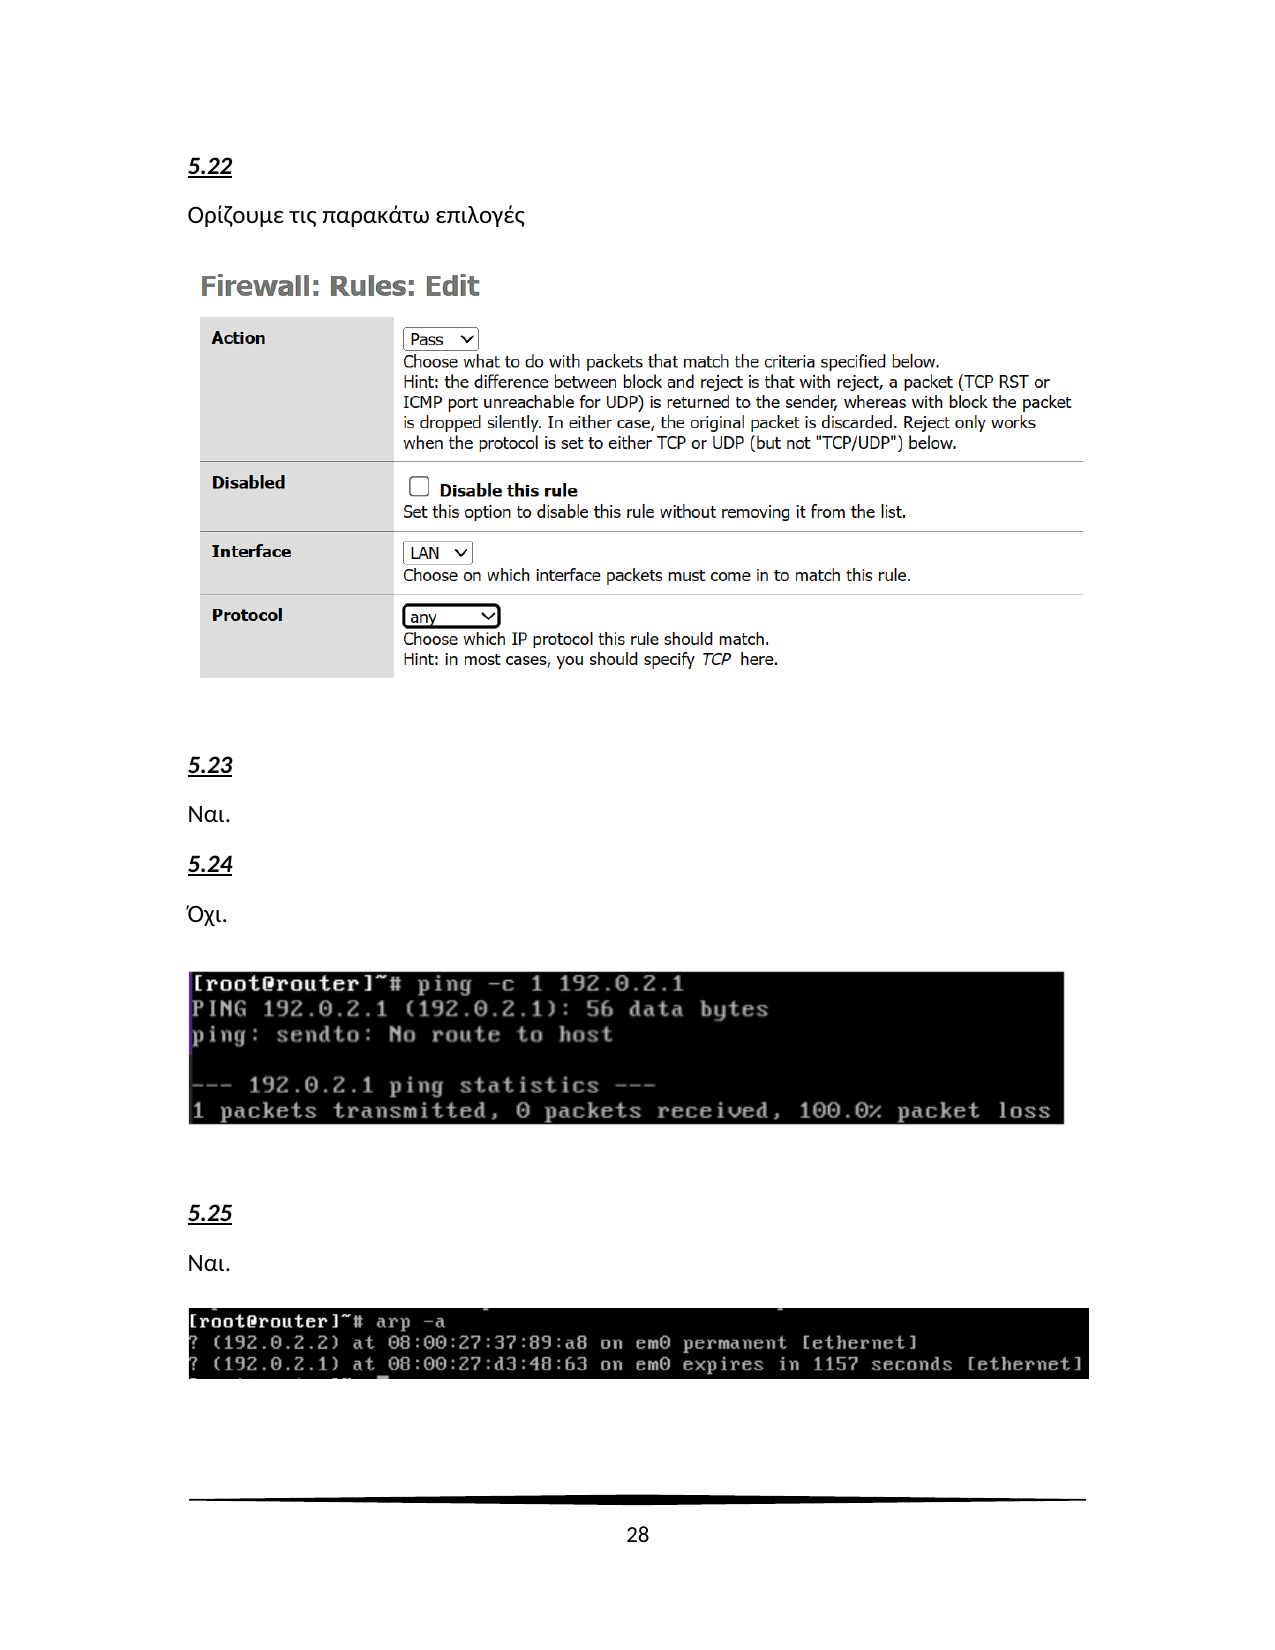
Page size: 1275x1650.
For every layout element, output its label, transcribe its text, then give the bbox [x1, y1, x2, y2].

picture [188, 969, 1069, 1126]
text Όχι. [187, 898, 1087, 928]
text Ναι. [187, 798, 1087, 829]
text 5.23 [187, 749, 1087, 779]
text Ναι. [187, 1247, 1087, 1277]
picture [188, 1308, 1089, 1379]
text 5.25 [187, 1197, 1087, 1228]
text 5.22 [187, 150, 1087, 181]
text Ορίζουμε τις παρακάτω επιλογές [187, 199, 1087, 230]
text 5.24 [187, 848, 1087, 879]
picture [188, 261, 1089, 678]
